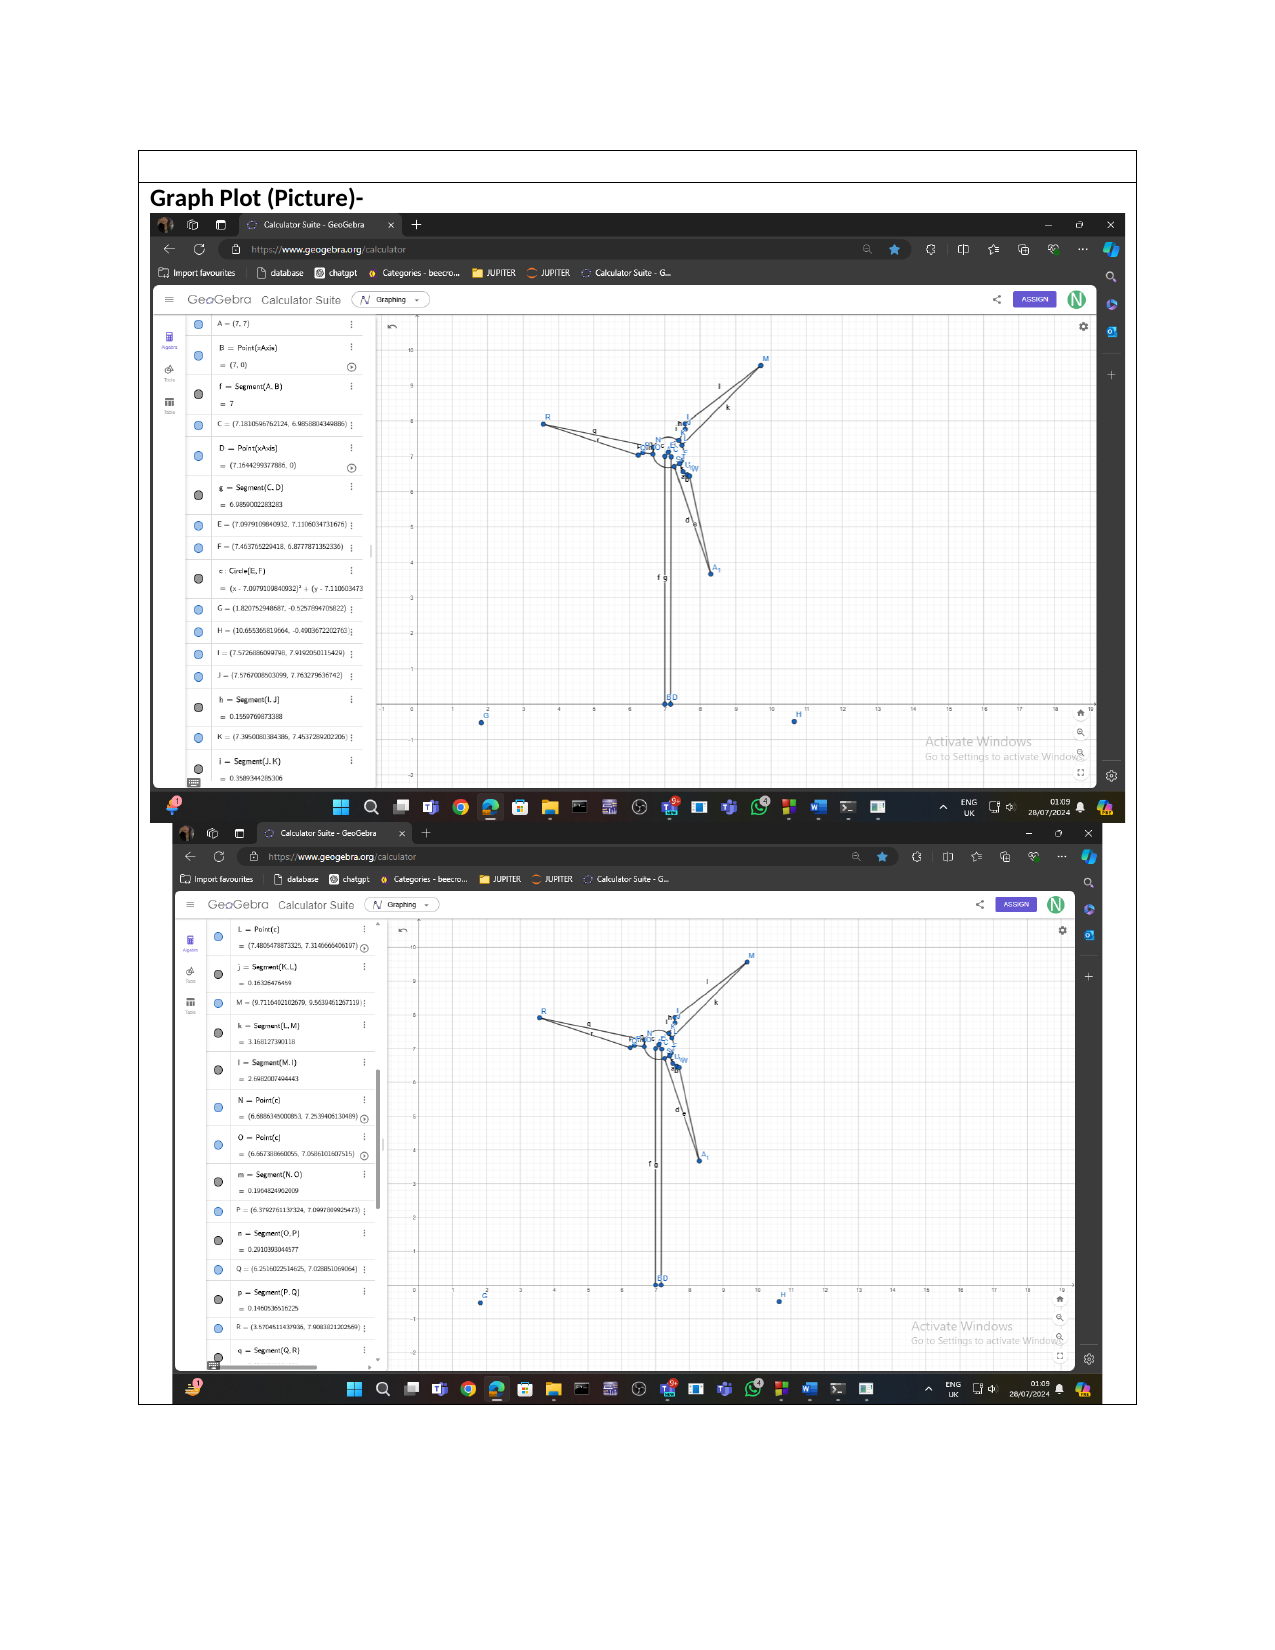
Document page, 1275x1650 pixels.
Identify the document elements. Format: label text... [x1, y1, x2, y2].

table_cell Graph Plot (Picture)- [139, 183, 1136, 1404]
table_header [139, 151, 1136, 182]
picture [150, 213, 1125, 1404]
